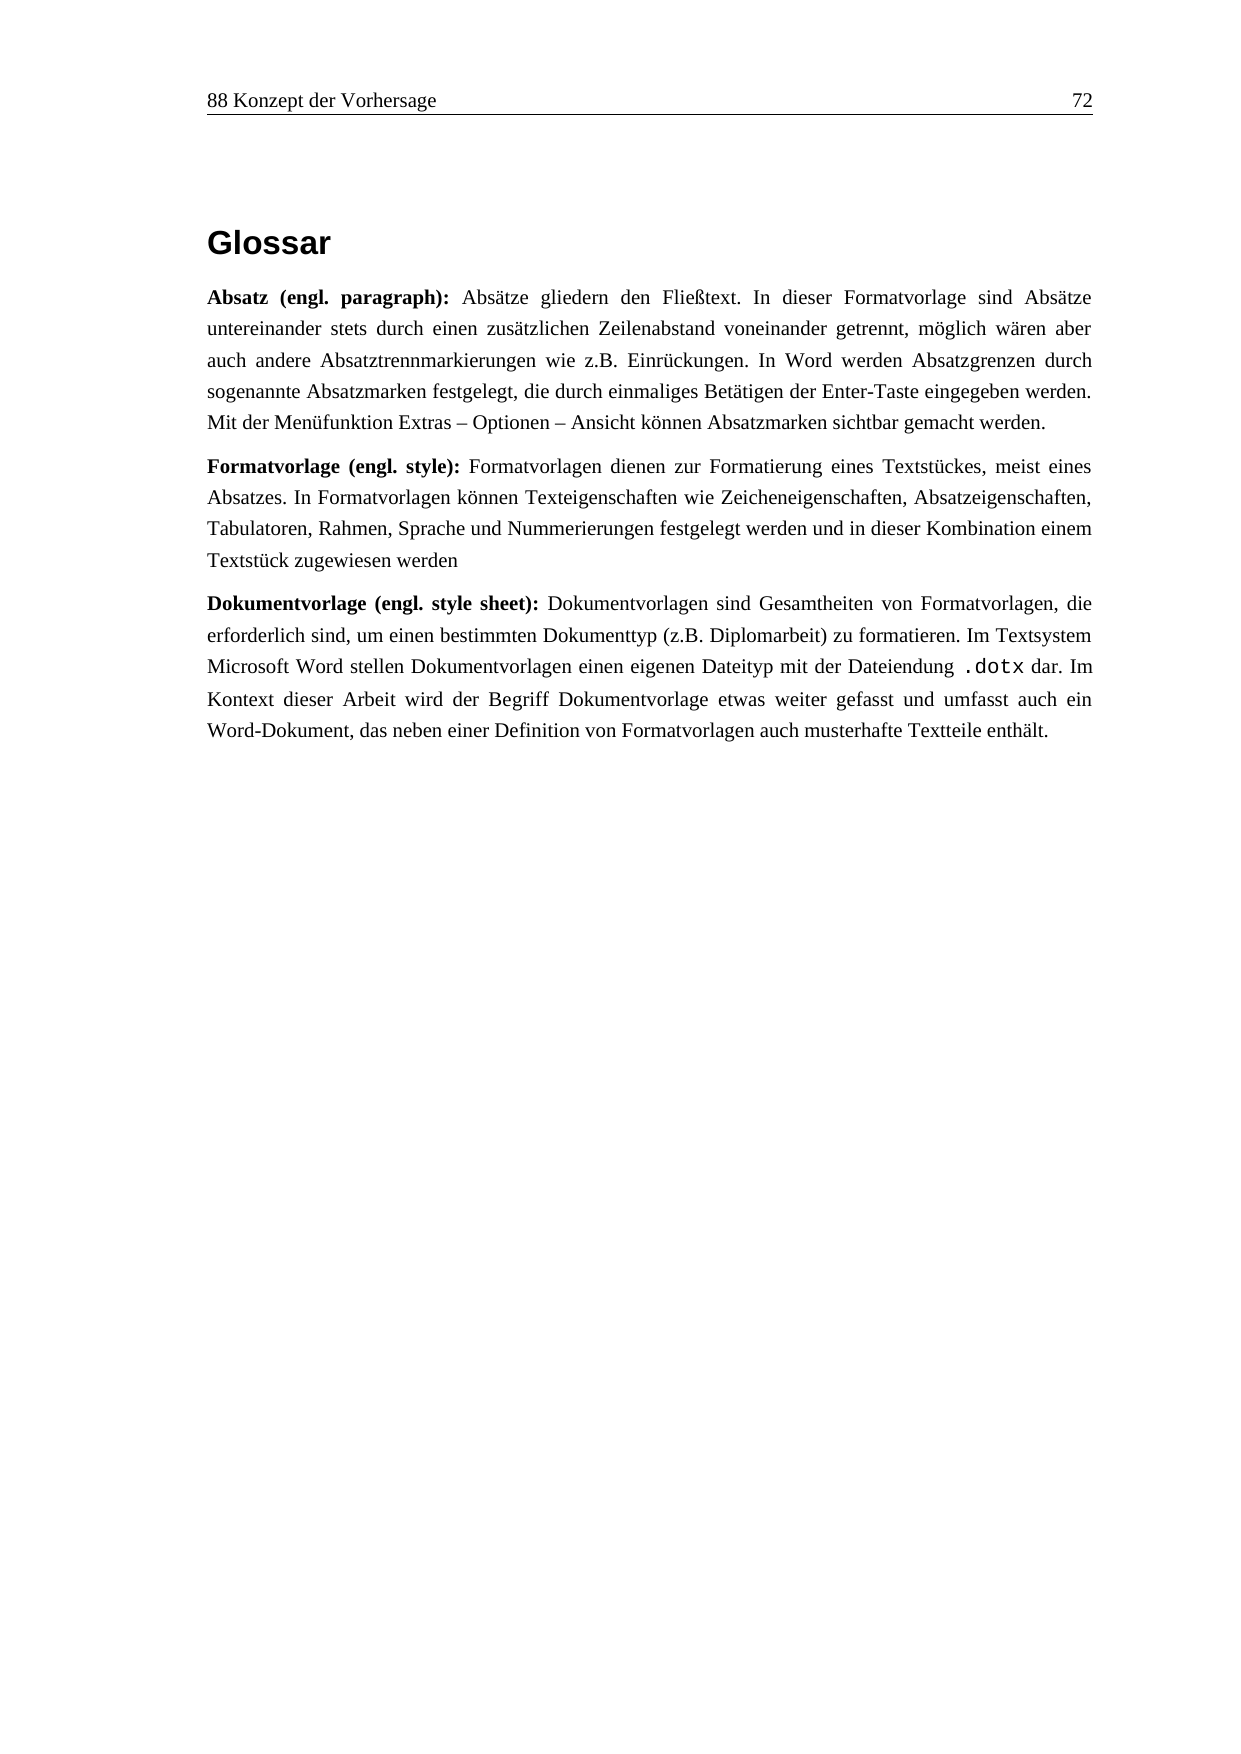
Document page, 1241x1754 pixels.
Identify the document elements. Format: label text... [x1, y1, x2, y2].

text Formatvorlage (engl. style): Formatvorlagen dienen zur Formatierung eines Textstückes, meist eines Absatzes. In Formatvorlagen können Texteigenschaften wie Zeicheneigenschaften, Absatzeigenschaften, Tabulatoren, Rahmen, Sprache und Nummerierungen festgelegt werden und in dieser Kombination einem Textstück zugewiesen werden [207, 454, 1093, 572]
text Dokumentvorlage (engl. style sheet): Dokumentvorlagen sind Gesamtheiten von Formatvorlagen, die erforderlich sind, um einen bestimmten Dokumenttyp (z.B. Diplomarbeit) zu formatieren. Im Textsystem Microsoft Word stellen Dokumentvorlagen einen eigenen Dateityp mit der Dateiendung .dotx dar. Im Kontext dieser Arbeit wird der Begriff Dokumentvorlage etwas weiter gefasst und umfasst auch ein Word-Dokument, das neben einer Definition von Formatvorlagen auch musterhafte Textteile enthält. [207, 591, 1093, 742]
subtitle Glossar [207, 223, 1093, 261]
text Absatz (engl. paragraph): Absätze gliedern den Fließtext. In dieser Formatvorlage sind Absätze untereinander stets durch einen zusätzlichen Zeilenabstand voneinander getrennt, möglich wären aber auch andere Absatztrennmarkierungen wie z.B. Einrückungen. In Word werden Absatzgrenzen durch sogenannte Absatzmarken festgelegt, die durch einmaliges Betätigen der Enter-Taste eingegeben werden. Mit der Menüfunktion Extras – Optionen – Ansicht können Absatzmarken sichtbar gemacht werden. [207, 285, 1093, 434]
